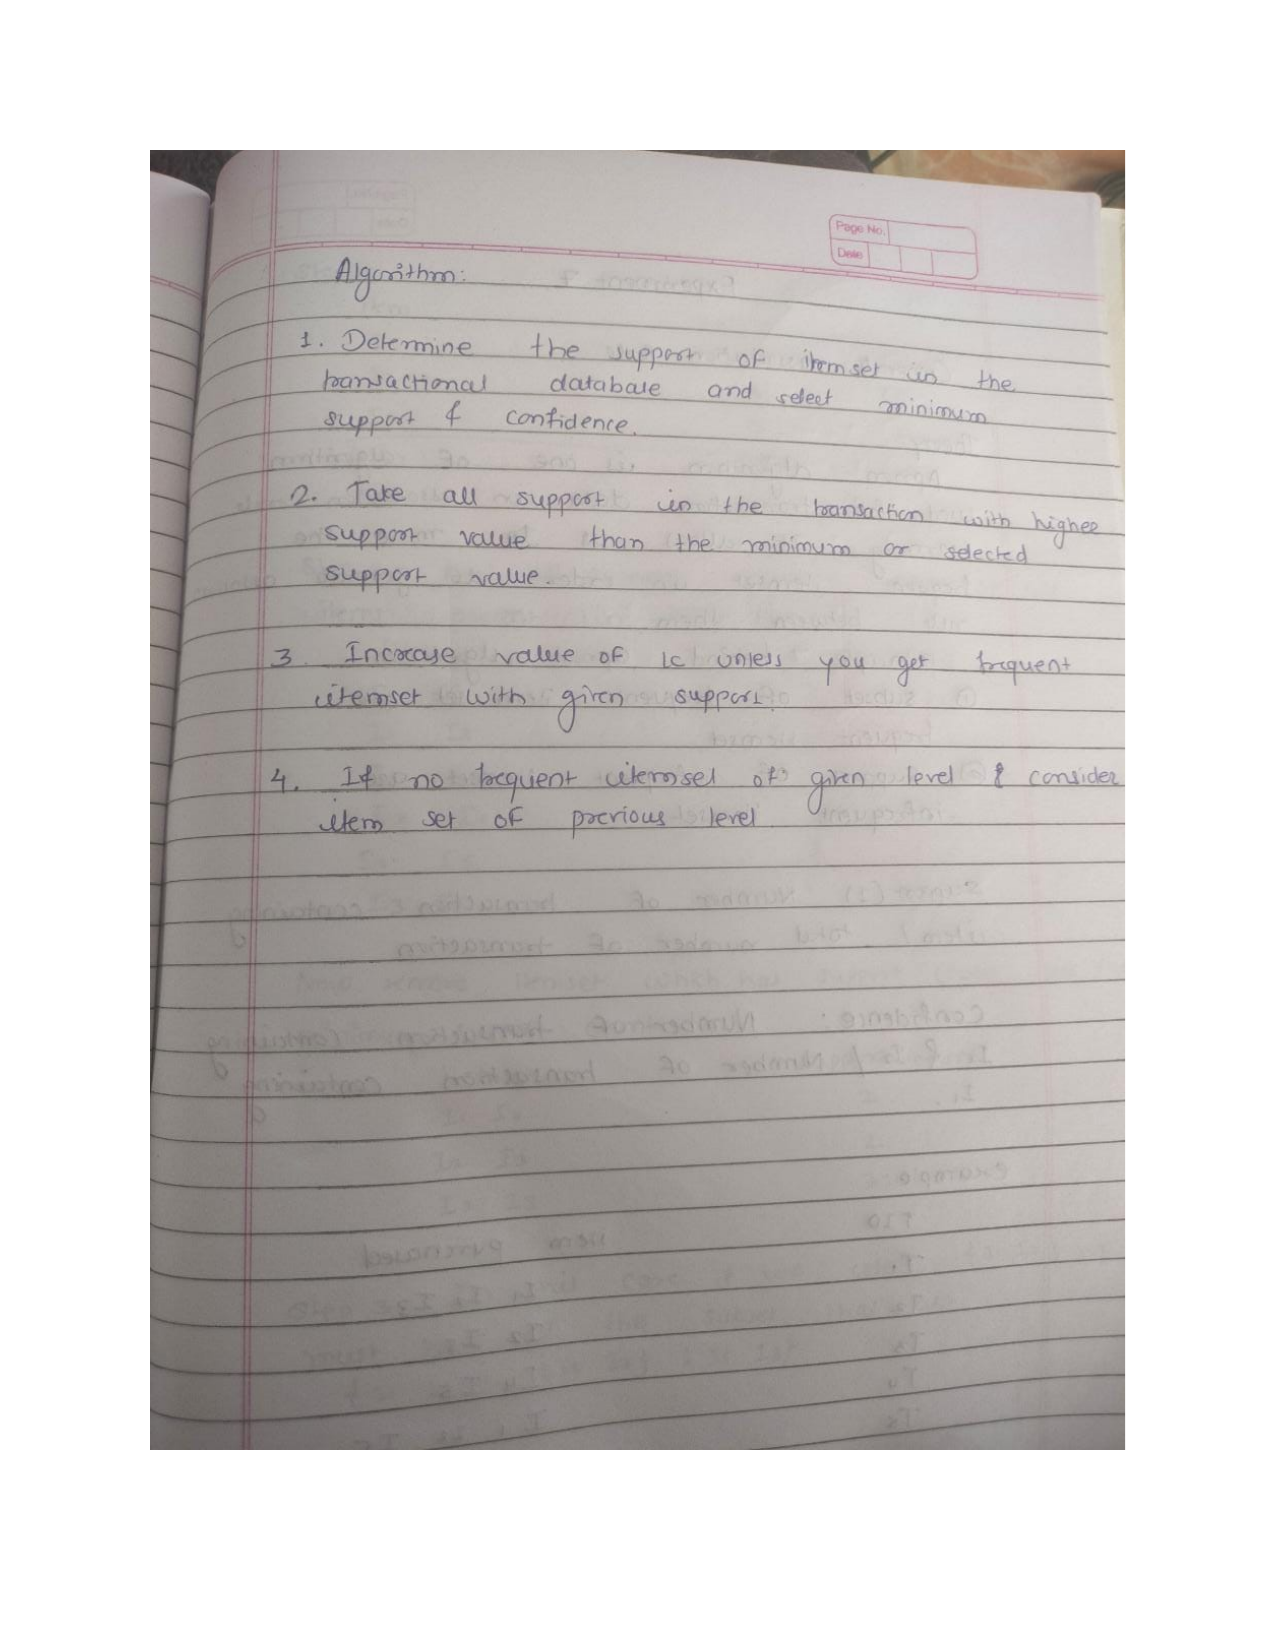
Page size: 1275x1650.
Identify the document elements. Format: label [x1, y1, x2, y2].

picture [150, 150, 1125, 1450]
